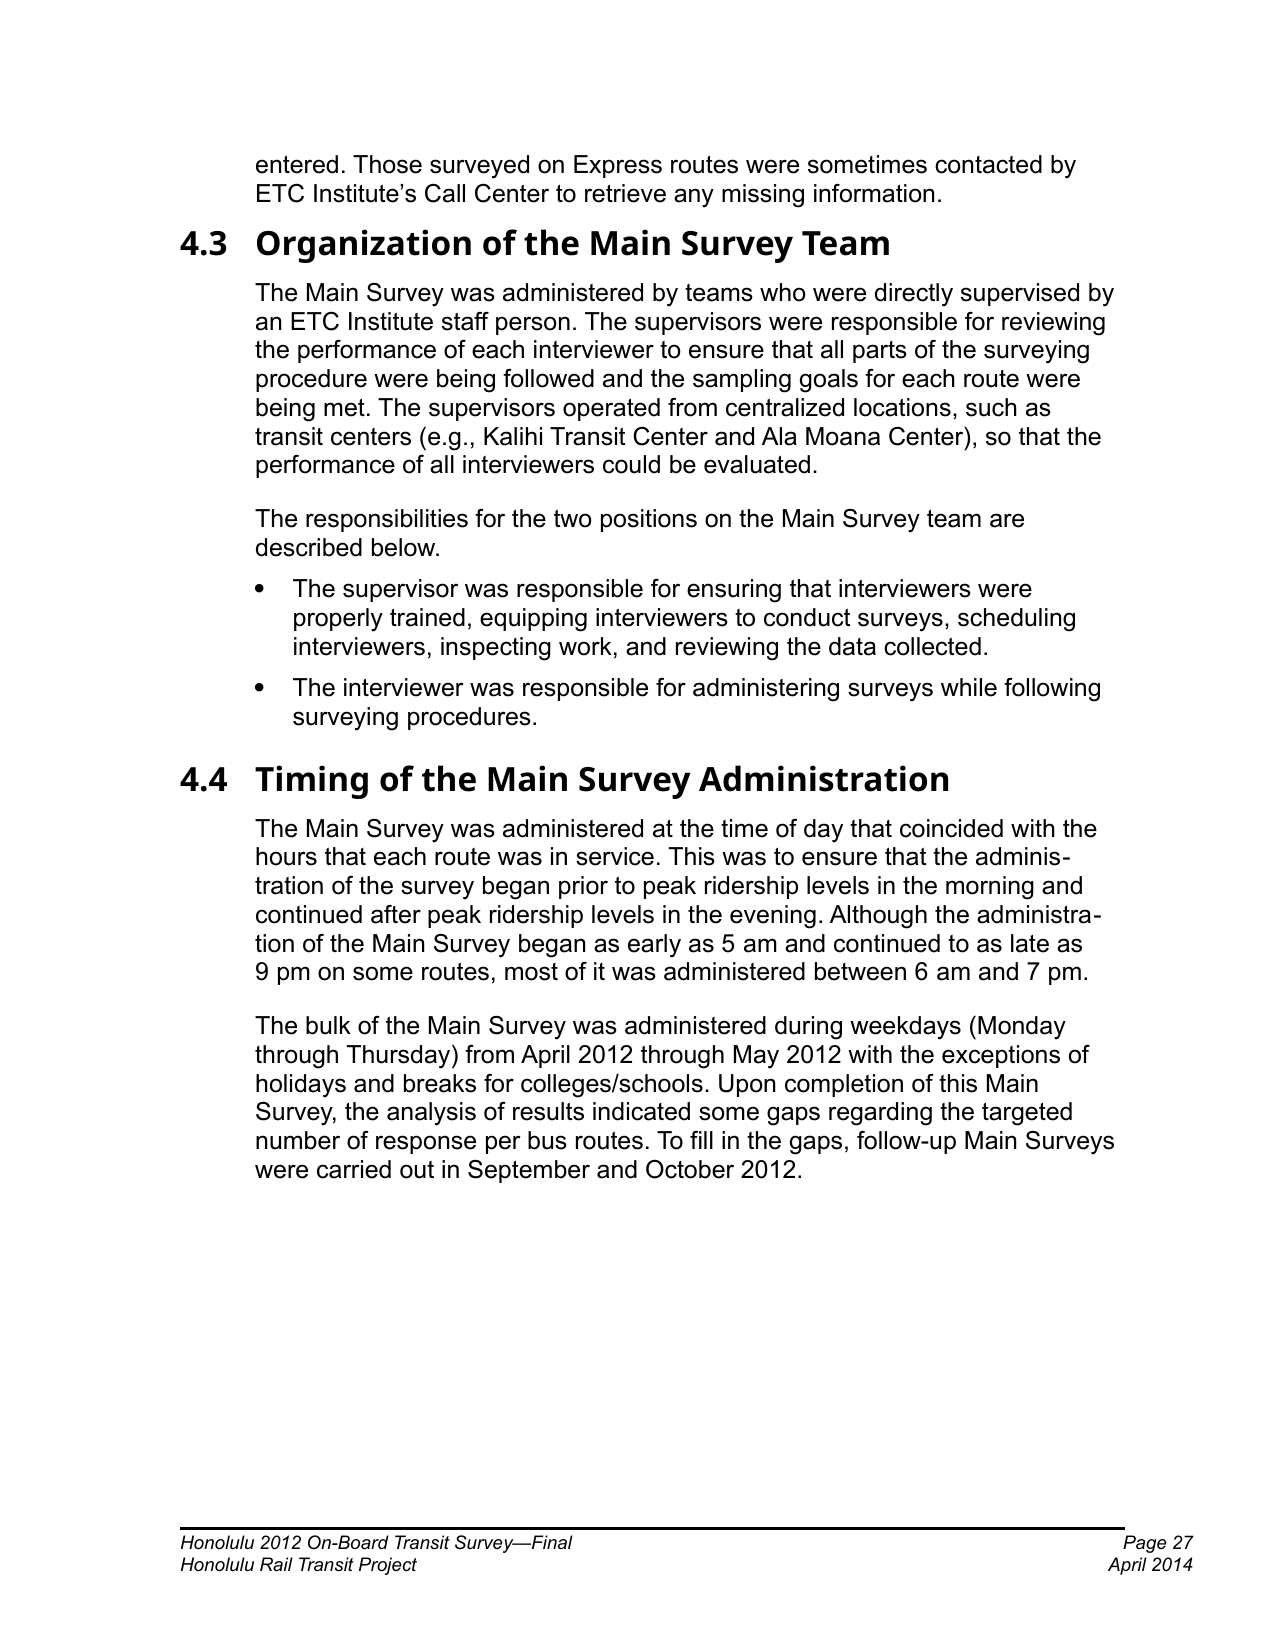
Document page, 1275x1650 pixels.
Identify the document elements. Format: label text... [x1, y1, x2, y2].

subtitle Organization of the Main Survey Team [180, 220, 1125, 265]
subtitle Timing of the Main Survey Administration [180, 756, 1125, 801]
list The interviewer was responsible for administering surveys while following surveying procedures. [255, 673, 1125, 731]
text The bulk of the Main Survey was administered during weekdays (Monday through Thursday) from April 2012 through May 2012 with the exceptions of holidays and breaks for colleges/schools. Upon completion of this Main Survey, the analysis of results indicated some gaps regarding the targeted number of response per bus routes. To fill in the gaps, follow-up Main Surveys were carried out in September and October 2012. [255, 1011, 1125, 1183]
text The Main Survey was administered by teams who were directly supervised by an ETC Institute staff person. The supervisors were responsible for reviewing the performance of each interviewer to ensure that all parts of the surveying procedure were being followed and the sampling goals for each route were being met. The supervisors operated from centralized locations, such as transit centers (e.g., Kalihi Transit Center and Ala Moana Center), so that the performance of all interviewers could be evaluated. [255, 278, 1125, 479]
text The responsibilities for the two positions on the Main Survey team are described below. [255, 504, 1125, 562]
list The supervisor was responsible for ensuring that interviewers were properly trained, equipping interviewers to conduct surveys, scheduling interviewers, inspecting work, and reviewing the data collected. [255, 574, 1125, 661]
text The Main Survey was administered at the time of day that coincided with the hours that each route was in service. This was to ensure that the administration of the survey began prior to peak ridership levels in the morning and continued after peak ridership levels in the evening. Although the administration of the Main Survey began as early as 5 am and continued to as late as 9 pm on some routes, most of it was administered between 6 am and 7 pm. [255, 813, 1125, 986]
